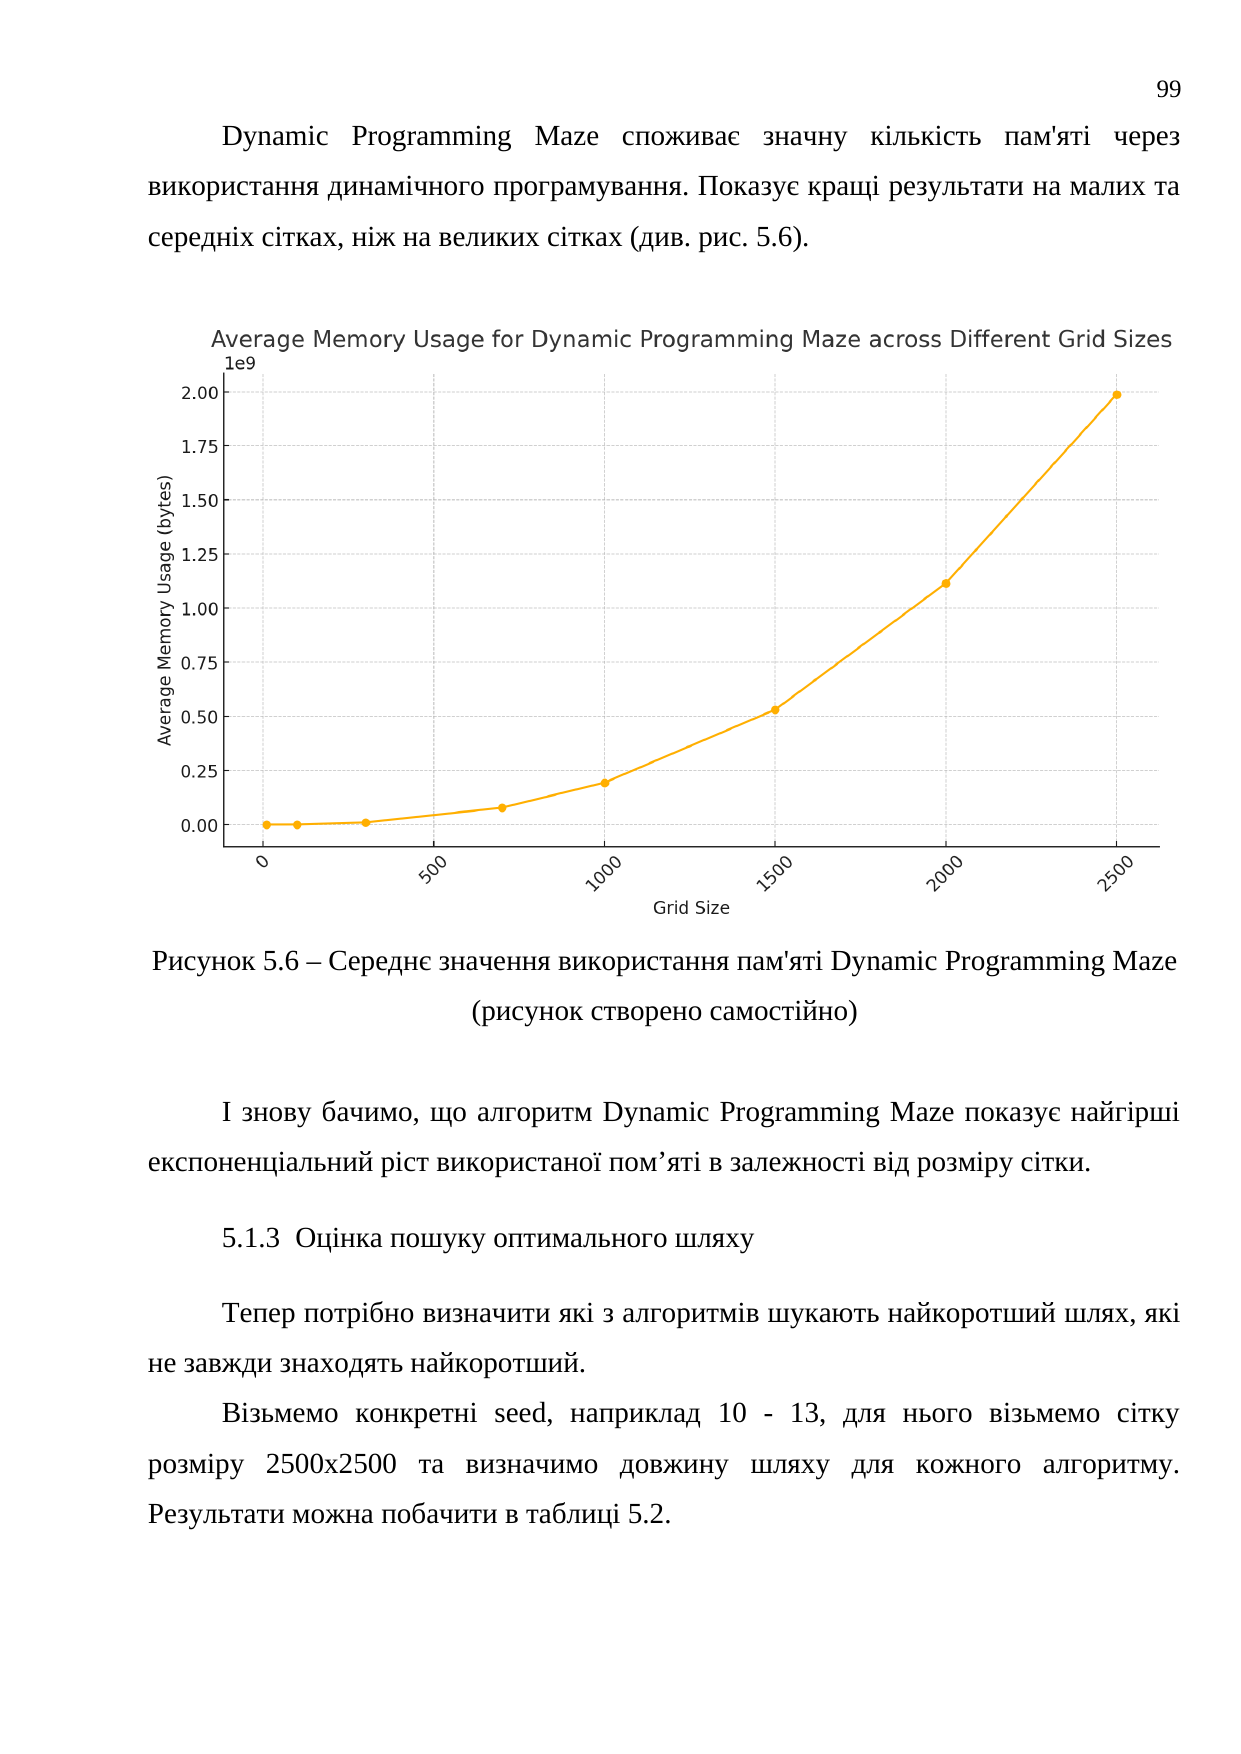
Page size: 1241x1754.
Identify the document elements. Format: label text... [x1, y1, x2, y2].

subtitle Оцінка пошуку оптимального шляху [222, 1220, 1181, 1253]
text Dynamic Programming Maze споживає значну кількість пам'яті через використання динамічного програмування. Показує кращі результати на малих та середніх сітках, ніж на великих сітках (див. рис. 5.6). [148, 118, 1181, 252]
text Рисунок 5.6 – Середнє значення використання пам'яті Dynamic Programming Maze (рисунок створено самостійно) [148, 943, 1181, 1027]
text Тепер потрібно визначити які з алгоритмів шукають найкоротший шлях, які не завжди знаходять найкоротший. [148, 1295, 1181, 1379]
text Візьмемо конкретні seed, наприклад 10 - 13, для нього візьмемо сітку розміру 2500х2500 та визначимо довжину шляху для кожного алгоритму. Результати можна побачити в таблиці 5.2. [148, 1396, 1181, 1530]
picture [147, 319, 1182, 927]
text І знову бачимо, що алгоритм Dynamic Programming Maze показує найгірші експоненціальний ріст використаної пом’яті в залежності від розміру сітки. [148, 1094, 1181, 1178]
